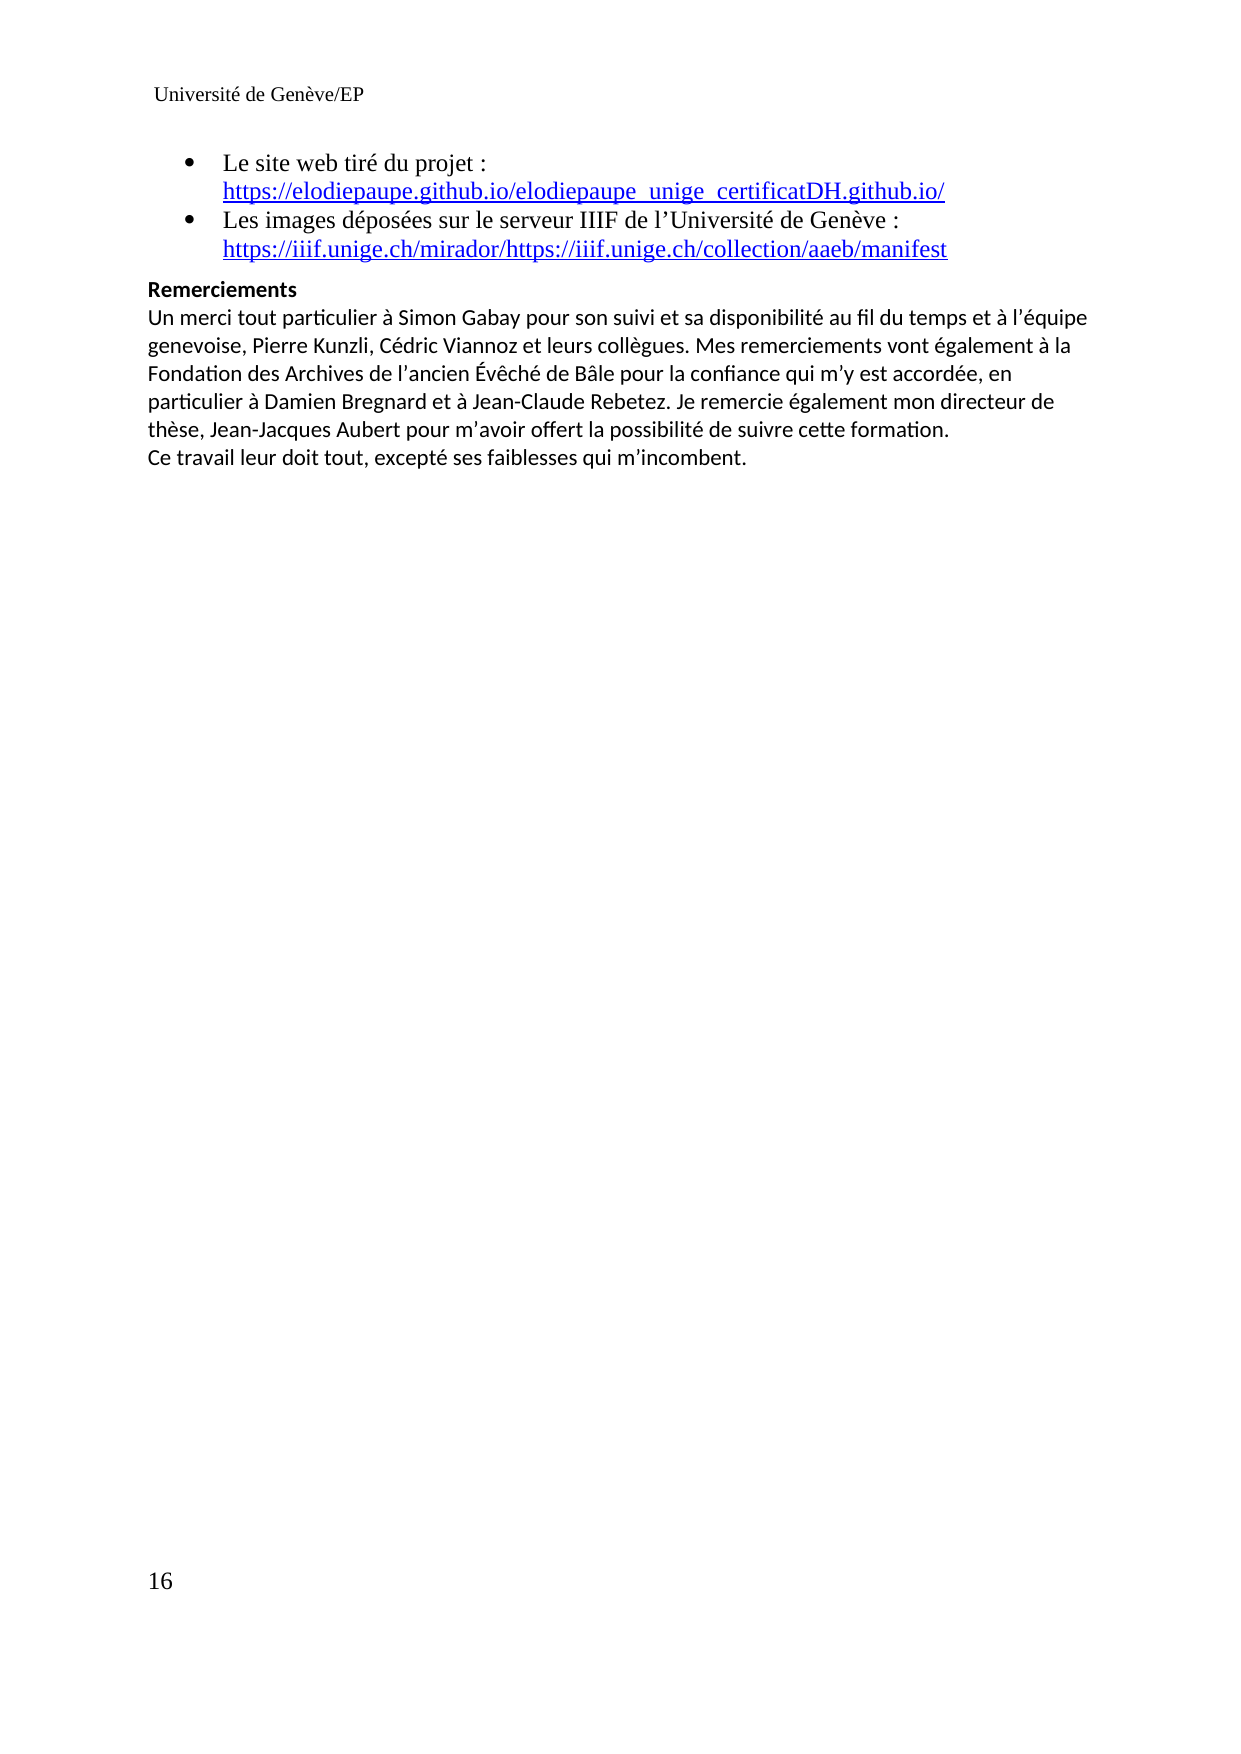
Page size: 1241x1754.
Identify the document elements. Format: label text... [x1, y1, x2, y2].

text Un merci tout particulier à Simon Gabay pour son suivi et sa disponibilité au fil du temps et à l’équipe genevoise, Pierre Kunzli, Cédric Viannoz et leurs collègues. Mes remerciements vont également à la Fondation des Archives de l’ancien Évêché de Bâle pour la confiance qui m’y est accordée, en particulier à Damien Bregnard et à Jean-Claude Rebetez. Je remercie également mon directeur de thèse, Jean-Jacques Aubert pour m’avoir offert la possibilité de suivre cette formation. [148, 303, 1093, 443]
list Les images déposées sur le serveur IIIF de l’Université de Genève : https://iiif.unige.ch/mirador/https://iiif.unige.ch/collection/aaeb/manifest [185, 205, 1093, 263]
list Le site web tiré du projet : https://elodiepaupe.github.io/elodiepaupe_unige_certificatDH.github.io/ [185, 148, 1093, 205]
text Remerciements [148, 275, 1093, 303]
text Ce travail leur doit tout, excepté ses faiblesses qui m’incombent. [148, 443, 1093, 471]
